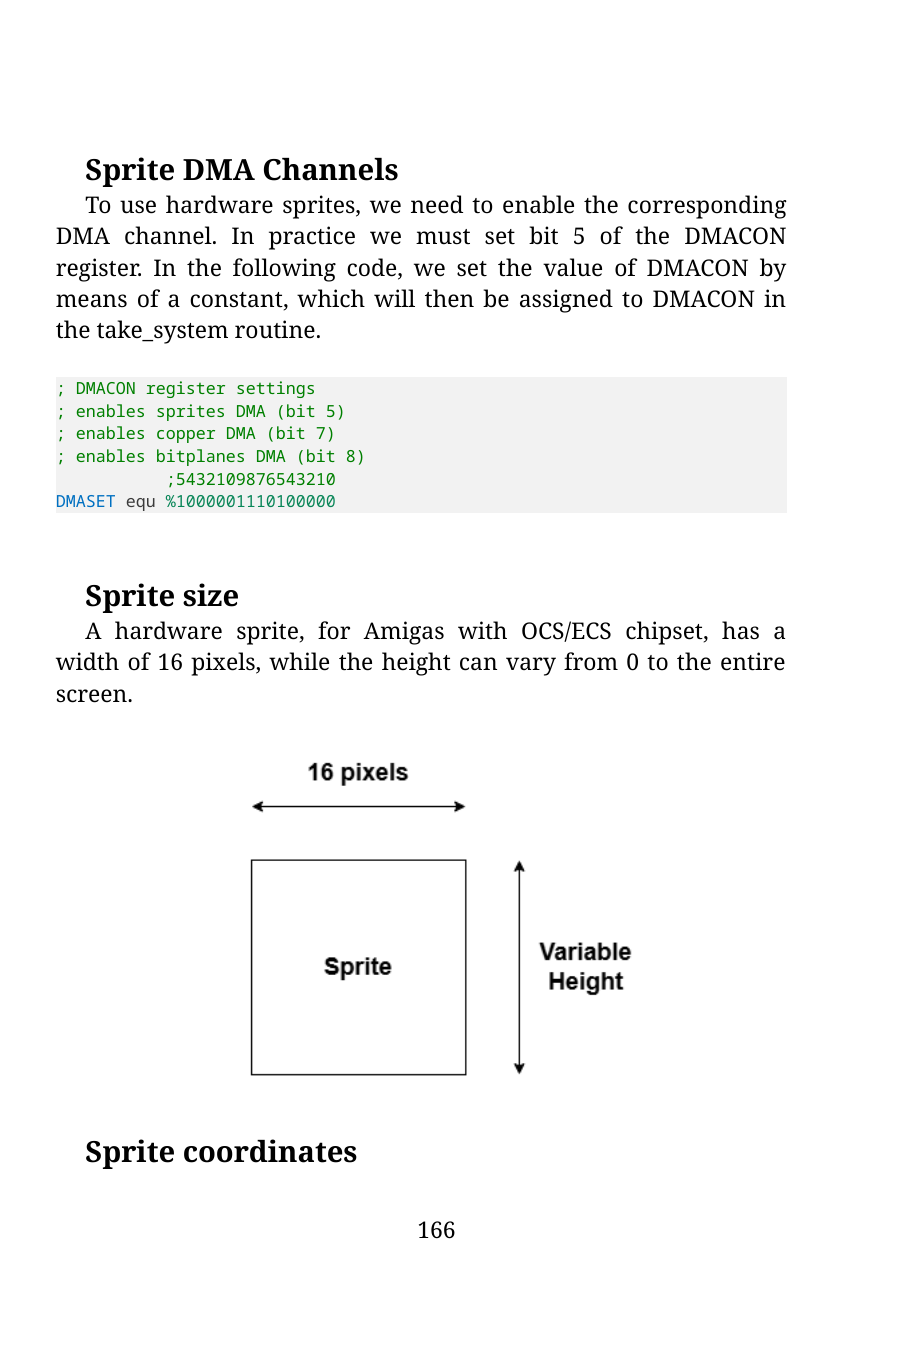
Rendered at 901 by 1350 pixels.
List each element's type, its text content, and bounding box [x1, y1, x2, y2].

text ; DMACON register settings [56, 377, 787, 399]
text A hardware sprite, for Amigas with OCS/ECS chipset, has a width of 16 pixels, while the height can vary from 0 to the entire screen. [56, 615, 787, 709]
text ; enables copper DMA (bit 7) [56, 422, 787, 445]
text ; enables bitplanes DMA (bit 8) [56, 445, 787, 467]
picture [227, 740, 646, 1101]
text To use hardware sprites, we need to enable the corresponding DMA channel. In practice we must set bit 5 of the DMACON register. In the following code, we set the value of DMACON by means of a constant, which will then be assigned to DMACON in the take_system routine. [56, 189, 787, 345]
subtitle Sprite size [56, 575, 787, 615]
text ; enables sprites DMA (bit 5) [56, 399, 787, 422]
subtitle Sprite coordinates [56, 1132, 787, 1171]
text ;5432109876543210 [56, 467, 787, 490]
subtitle Sprite DMA Channels [56, 149, 787, 189]
text DMASET equ %1000001110100000 [56, 490, 787, 513]
